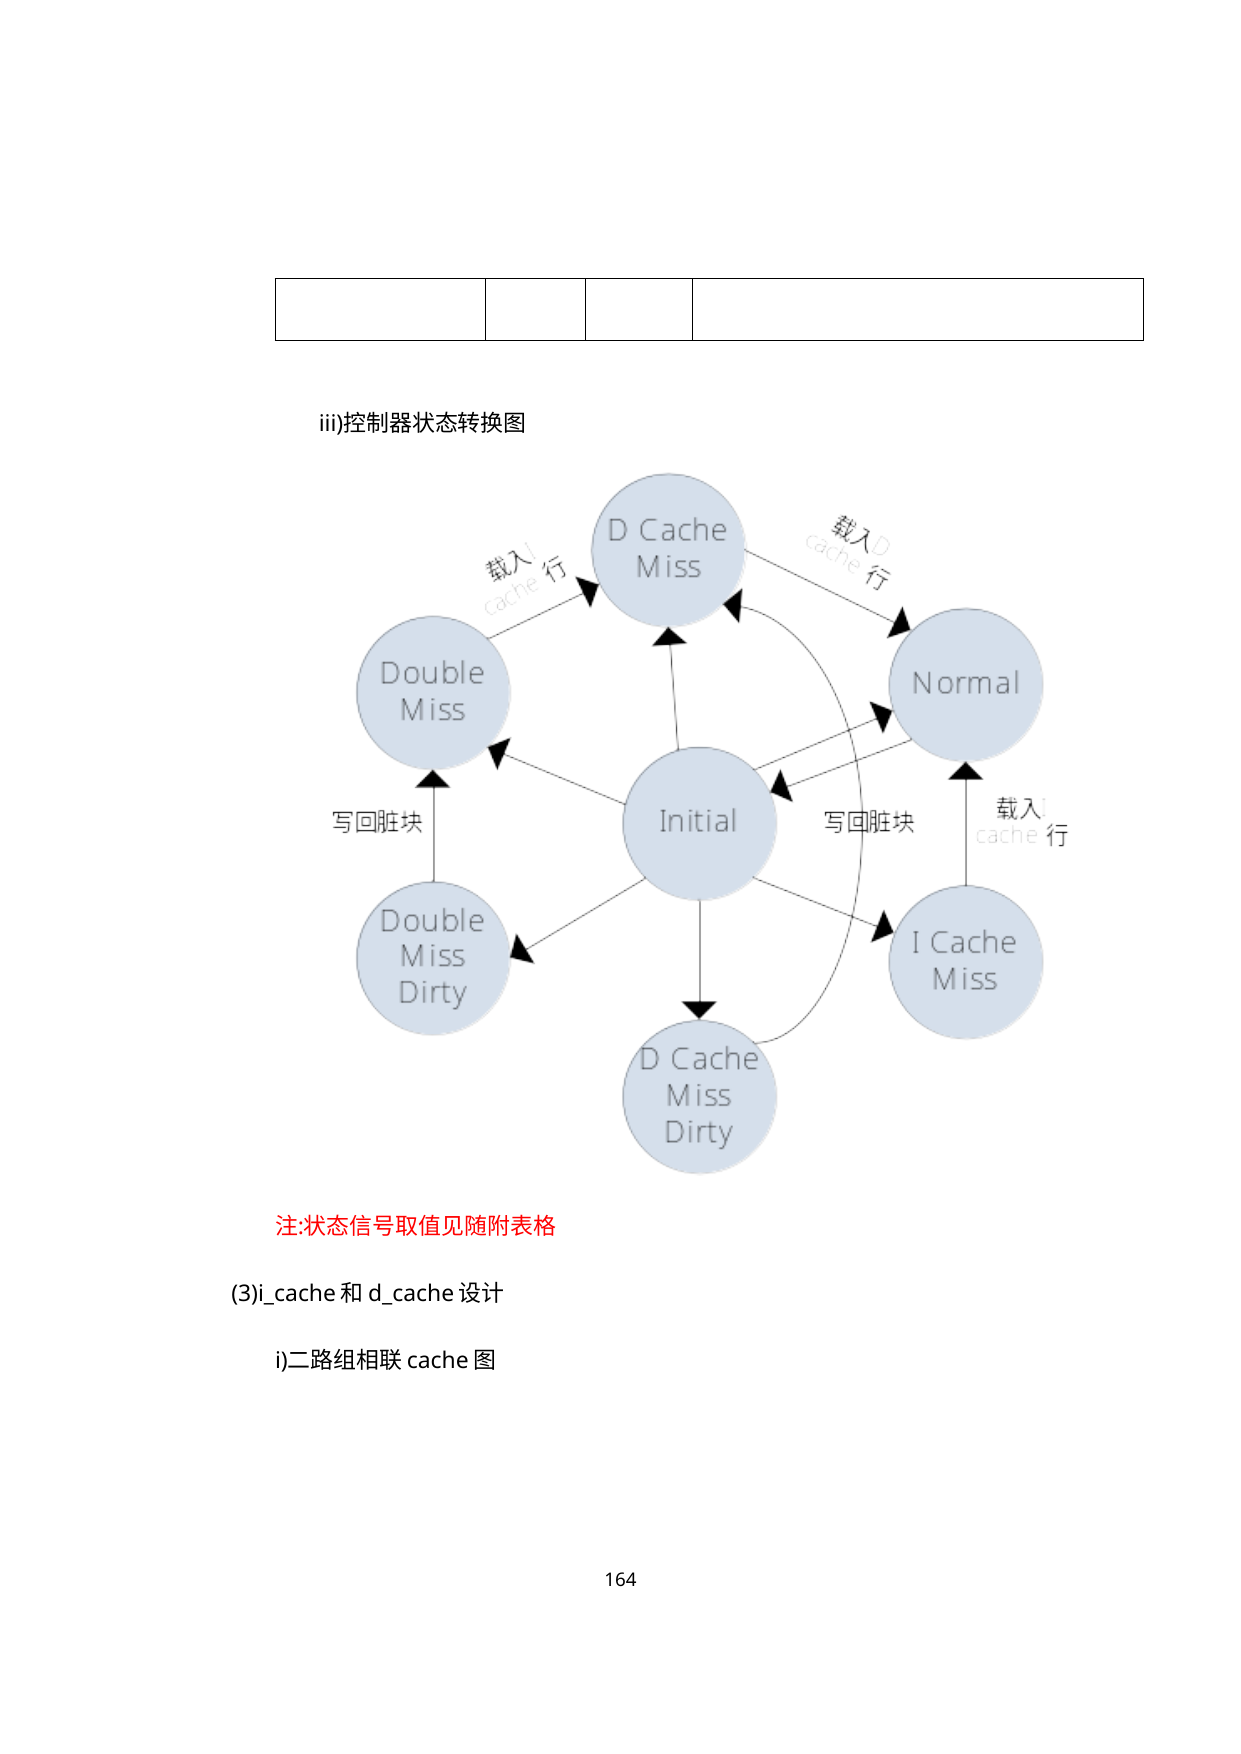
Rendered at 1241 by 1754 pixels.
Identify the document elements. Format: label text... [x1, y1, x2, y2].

text 注:状态信号取值见随附表格 [231, 1208, 1053, 1242]
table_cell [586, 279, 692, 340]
text iii)控制器状态转换图 [275, 405, 1053, 438]
text (3)i_cache和d_cache设计 [187, 1275, 1053, 1308]
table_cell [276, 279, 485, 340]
text i)二路组相联cache图 [187, 1342, 1053, 1375]
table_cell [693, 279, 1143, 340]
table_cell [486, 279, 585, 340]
